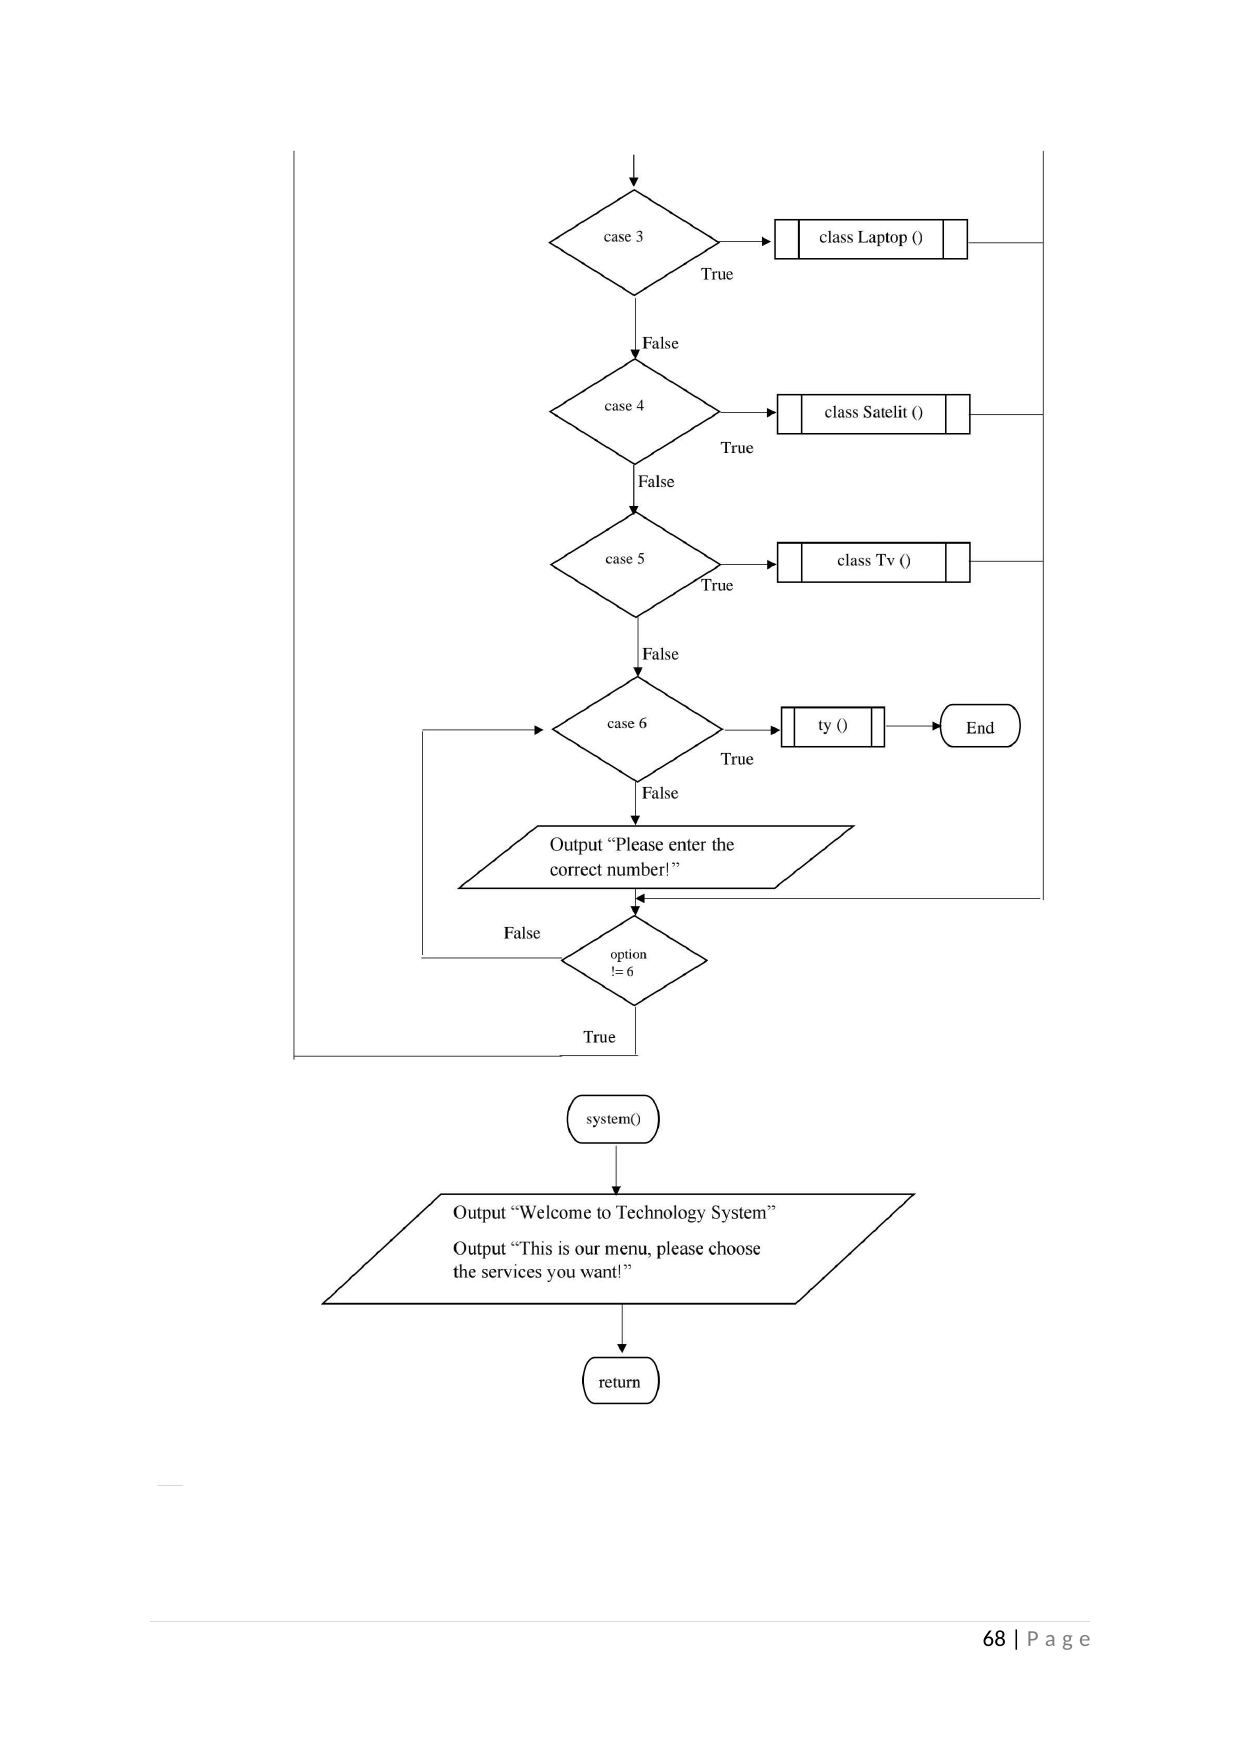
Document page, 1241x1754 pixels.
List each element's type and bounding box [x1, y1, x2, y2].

picture [150, 150, 1091, 1486]
